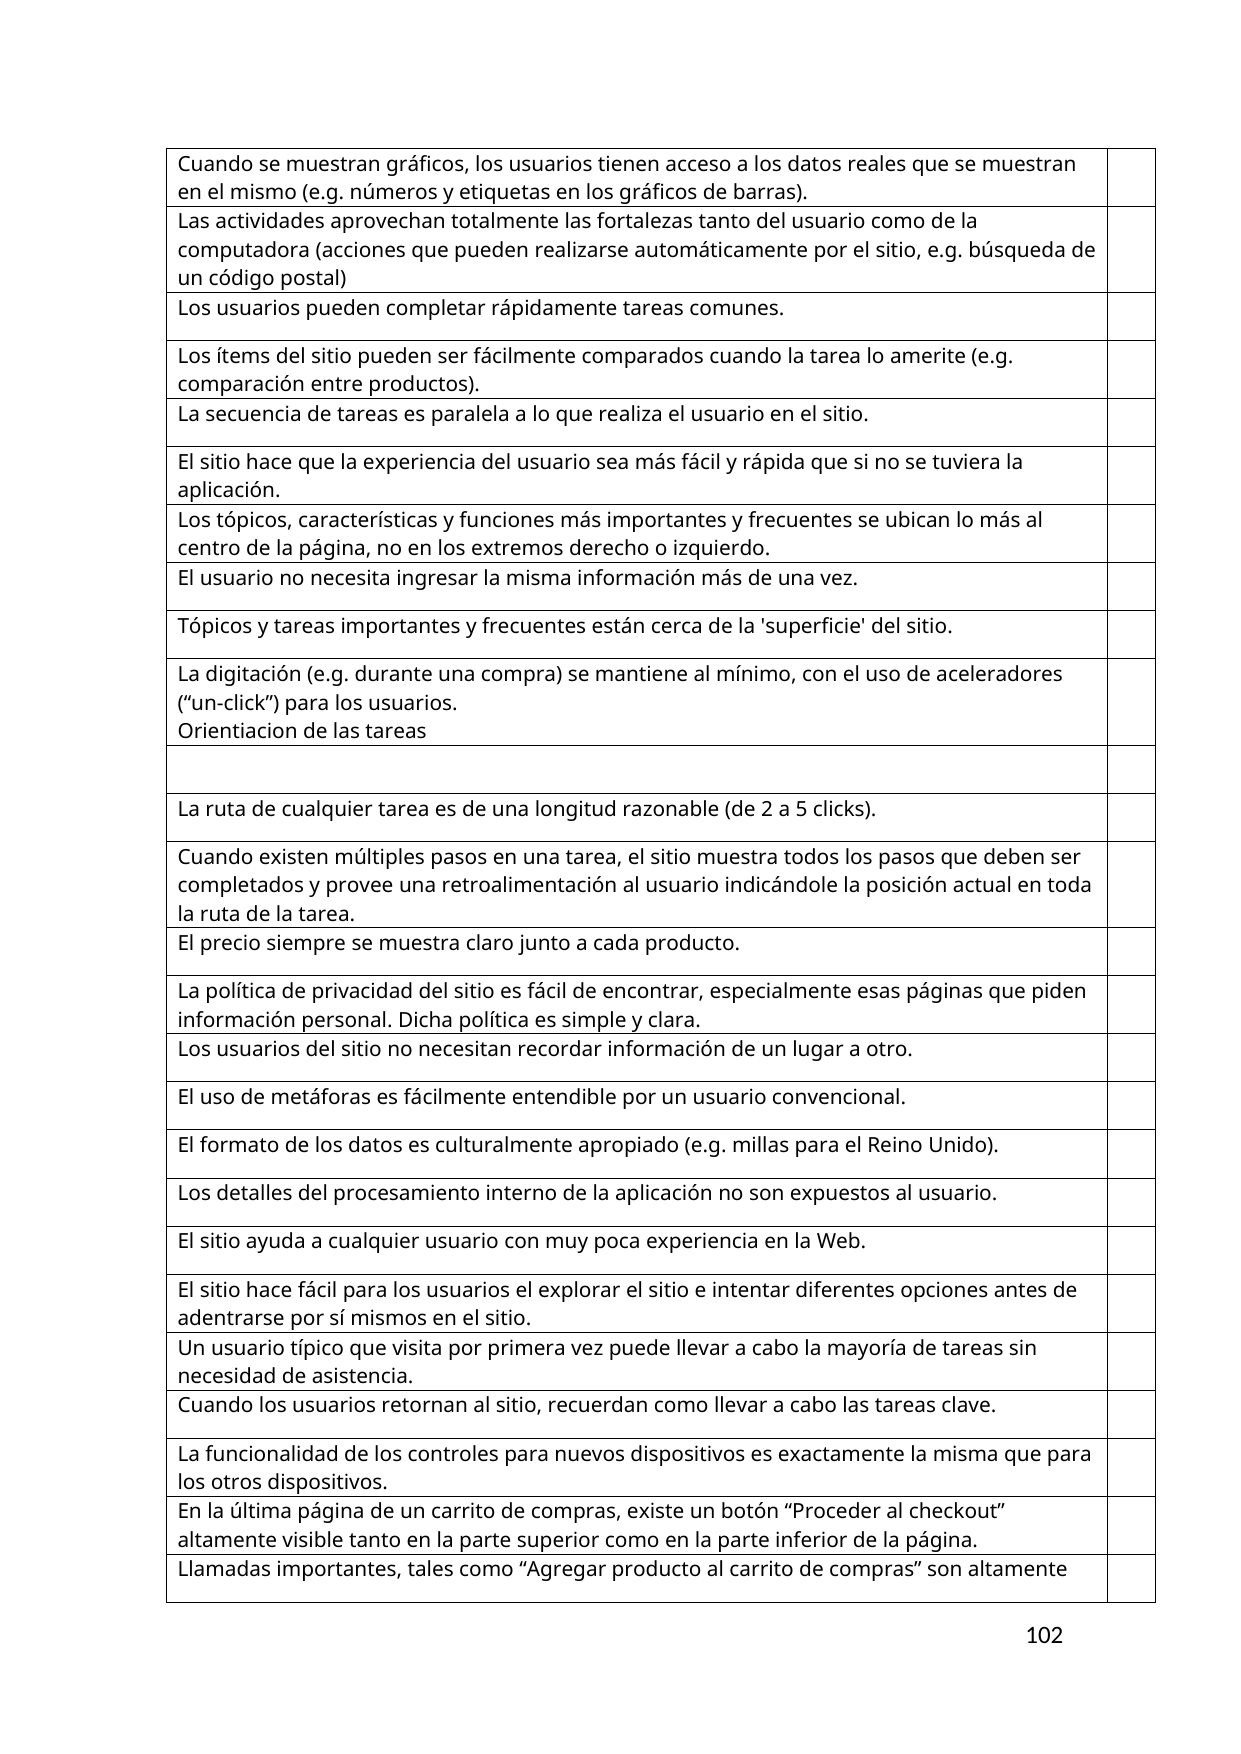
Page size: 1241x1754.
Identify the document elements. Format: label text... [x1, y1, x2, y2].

table_cell Cuando se muestran gráficos, los usuarios tienen acceso a los datos reales que se muestran en el mismo (e.g. números y etiquetas en los gráficos de barras). [167, 149, 1107, 206]
table_cell [1108, 293, 1155, 340]
table_cell La secuencia de tareas es paralela a lo que realiza el usuario en el sitio. [167, 399, 1107, 446]
table_cell El precio siempre se muestra claro junto a cada producto. [167, 928, 1107, 975]
table_cell [1108, 976, 1155, 1033]
table_cell La política de privacidad del sitio es fácil de encontrar, especialmente esas páginas que piden información personal. Dicha política es simple y clara. [167, 976, 1107, 1033]
table_cell Los tópicos, características y funciones más importantes y frecuentes se ubican lo más al centro de la página, no en los extremos derecho o izquierdo. [167, 505, 1107, 562]
table_cell [1108, 1439, 1155, 1496]
table_cell [1108, 399, 1155, 446]
table_cell Cuando los usuarios retornan al sitio, recuerdan como llevar a cabo las tareas clave. [167, 1391, 1107, 1438]
table_cell [1108, 341, 1155, 398]
table_cell [1108, 563, 1155, 610]
table_cell [1108, 1497, 1155, 1553]
table_cell Los usuarios del sitio no necesitan recordar información de un lugar a otro. [167, 1034, 1107, 1081]
table_cell La funcionalidad de los controles para nuevos dispositivos es exactamente la misma que para los otros dispositivos. [167, 1439, 1107, 1496]
table_cell [1108, 746, 1155, 793]
table_cell El sitio hace fácil para los usuarios el explorar el sitio e intentar diferentes opciones antes de adentrarse por sí mismos en el sitio. [167, 1275, 1107, 1332]
table_cell [1108, 794, 1155, 841]
table_cell [1108, 505, 1155, 562]
table_cell La digitación (e.g. durante una compra) se mantiene al mínimo, con el uso de aceleradores (“un-click”) para los usuarios. Orientiacion de las tareas [167, 659, 1107, 744]
table_cell [167, 746, 1107, 793]
table_cell El sitio ayuda a cualquier usuario con muy poca experiencia en la Web. [167, 1227, 1107, 1274]
table_cell El usuario no necesita ingresar la misma información más de una vez. [167, 563, 1107, 610]
table_cell El sitio hace que la experiencia del usuario sea más fácil y rápida que si no se tuviera la aplicación. [167, 447, 1107, 504]
table_cell [1108, 149, 1155, 206]
table_cell [1108, 1555, 1155, 1602]
table_cell [1108, 1130, 1155, 1177]
table_cell Tópicos y tareas importantes y frecuentes están cerca de la 'superficie' del sitio. [167, 611, 1107, 658]
table_cell [1108, 1391, 1155, 1438]
table_cell Los detalles del procesamiento interno de la aplicación no son expuestos al usuario. [167, 1179, 1107, 1226]
table_cell [1108, 611, 1155, 658]
table_cell [1108, 928, 1155, 975]
table_cell [1108, 659, 1155, 744]
table_cell El uso de metáforas es fácilmente entendible por un usuario convencional. [167, 1082, 1107, 1129]
table_cell [1108, 447, 1155, 504]
table_cell Cuando existen múltiples pasos en una tarea, el sitio muestra todos los pasos que deben ser completados y provee una retroalimentación al usuario indicándole la posición actual en toda la ruta de la tarea. [167, 842, 1107, 927]
table_cell [1108, 1333, 1155, 1389]
table_cell La ruta de cualquier tarea es de una longitud razonable (de 2 a 5 clicks). [167, 794, 1107, 841]
table_cell [1108, 1082, 1155, 1129]
table_cell [1108, 1034, 1155, 1081]
table_cell Las actividades aprovechan totalmente las fortalezas tanto del usuario como de la computadora (acciones que pueden realizarse automáticamente por el sitio, e.g. búsqueda de un código postal) [167, 207, 1107, 292]
table_cell [1108, 842, 1155, 927]
table_cell Un usuario típico que visita por primera vez puede llevar a cabo la mayoría de tareas sin necesidad de asistencia. [167, 1333, 1107, 1389]
table_cell Los usuarios pueden completar rápidamente tareas comunes. [167, 293, 1107, 340]
table_cell [1108, 1275, 1155, 1332]
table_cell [167, 1555, 1107, 1602]
table_cell [1108, 1179, 1155, 1226]
table_cell Los ítems del sitio pueden ser fácilmente comparados cuando la tarea lo amerite (e.g. comparación entre productos). [167, 341, 1107, 398]
table_cell [1108, 1227, 1155, 1274]
table_cell El formato de los datos es culturalmente apropiado (e.g. millas para el Reino Unido). [167, 1130, 1107, 1177]
table_cell [1108, 207, 1155, 292]
table_cell En la última página de un carrito de compras, existe un botón “Proceder al checkout” altamente visible tanto en la parte superior como en la parte inferior de la página. [167, 1497, 1107, 1553]
